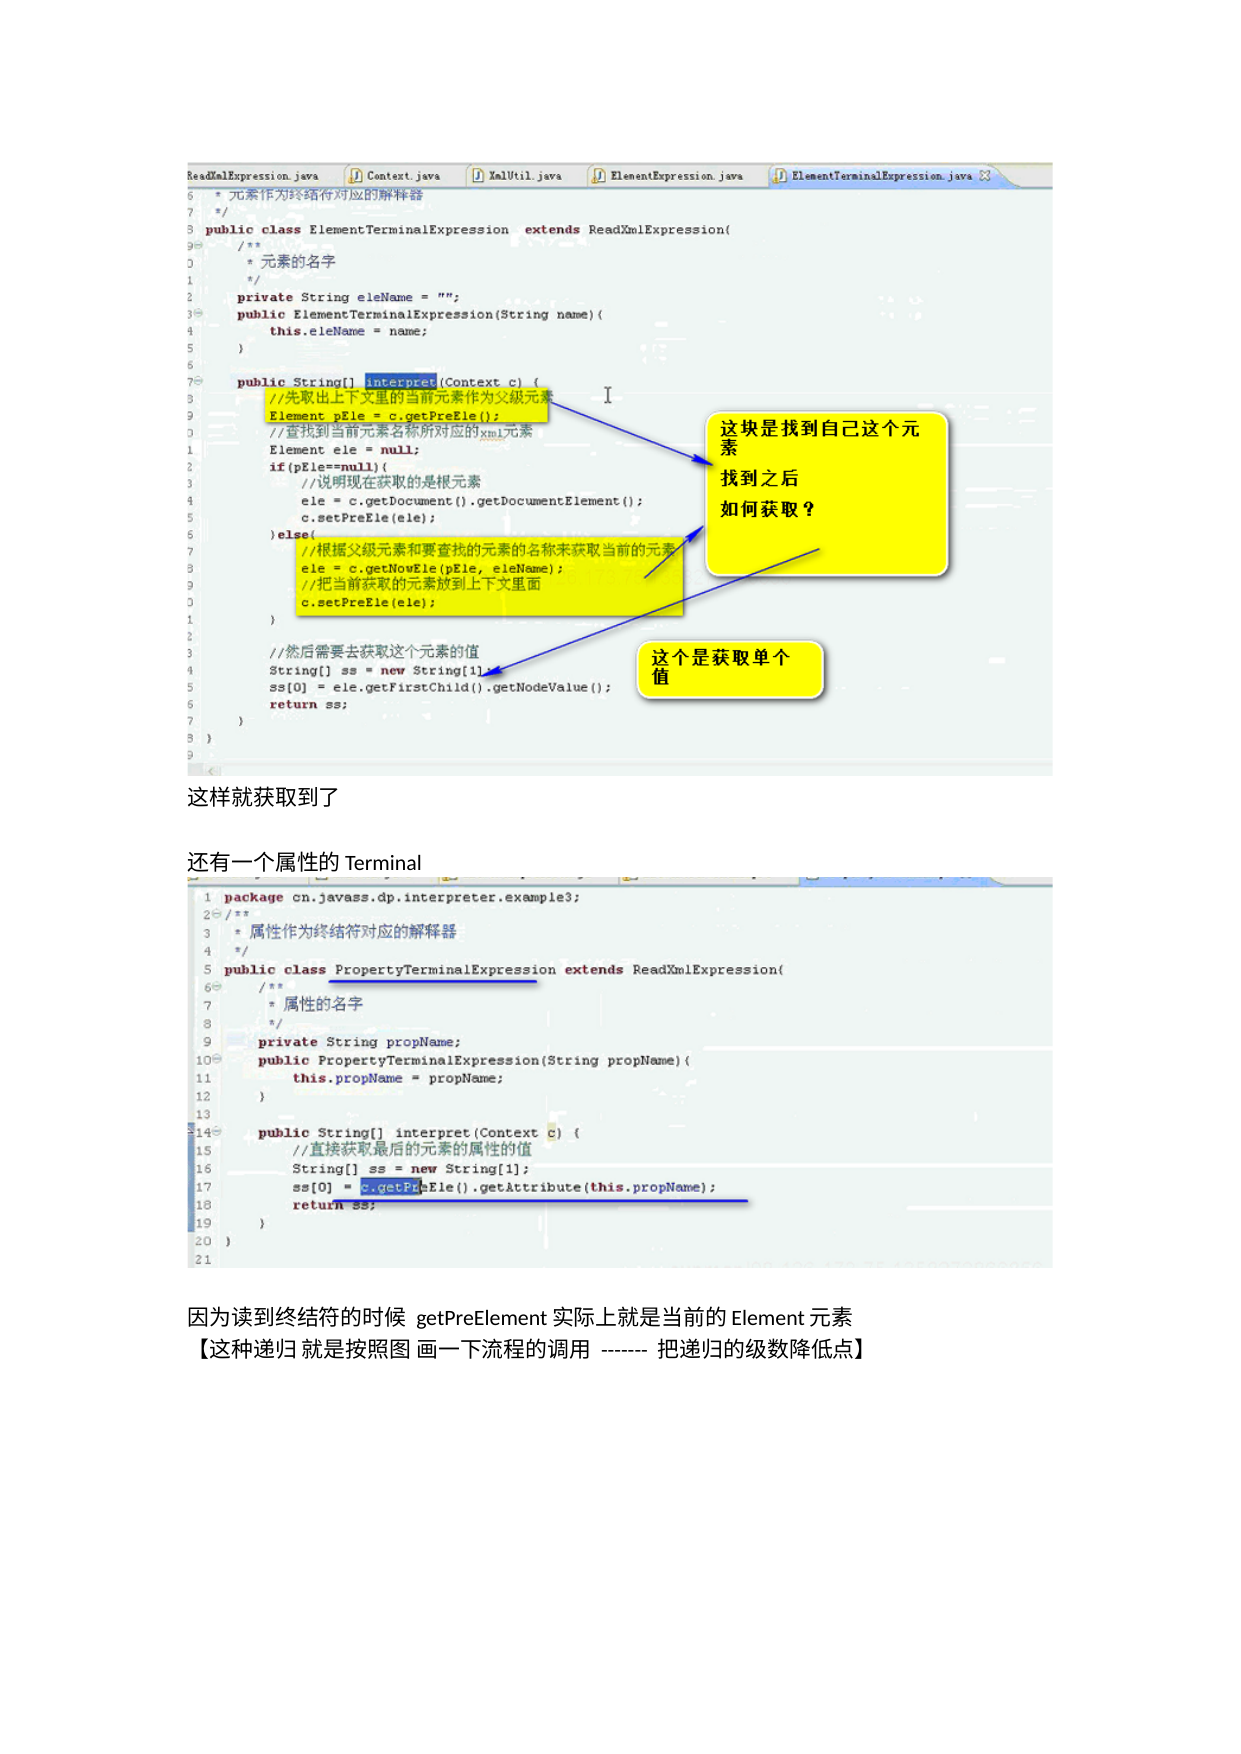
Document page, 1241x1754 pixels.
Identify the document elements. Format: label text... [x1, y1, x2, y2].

text 这样就获取到了 [187, 779, 1053, 812]
picture [187, 162, 1053, 776]
text 还有一个属性的Terminal [187, 844, 1053, 877]
text 因为读到终结符的时候 getPreElement实际上就是当前的Element元素 [187, 1268, 1053, 1332]
text 【这种递归 就是按照图 画一下流程的调用 ------- 把递归的级数降低点】 [187, 1332, 1053, 1364]
picture [187, 877, 1053, 1268]
